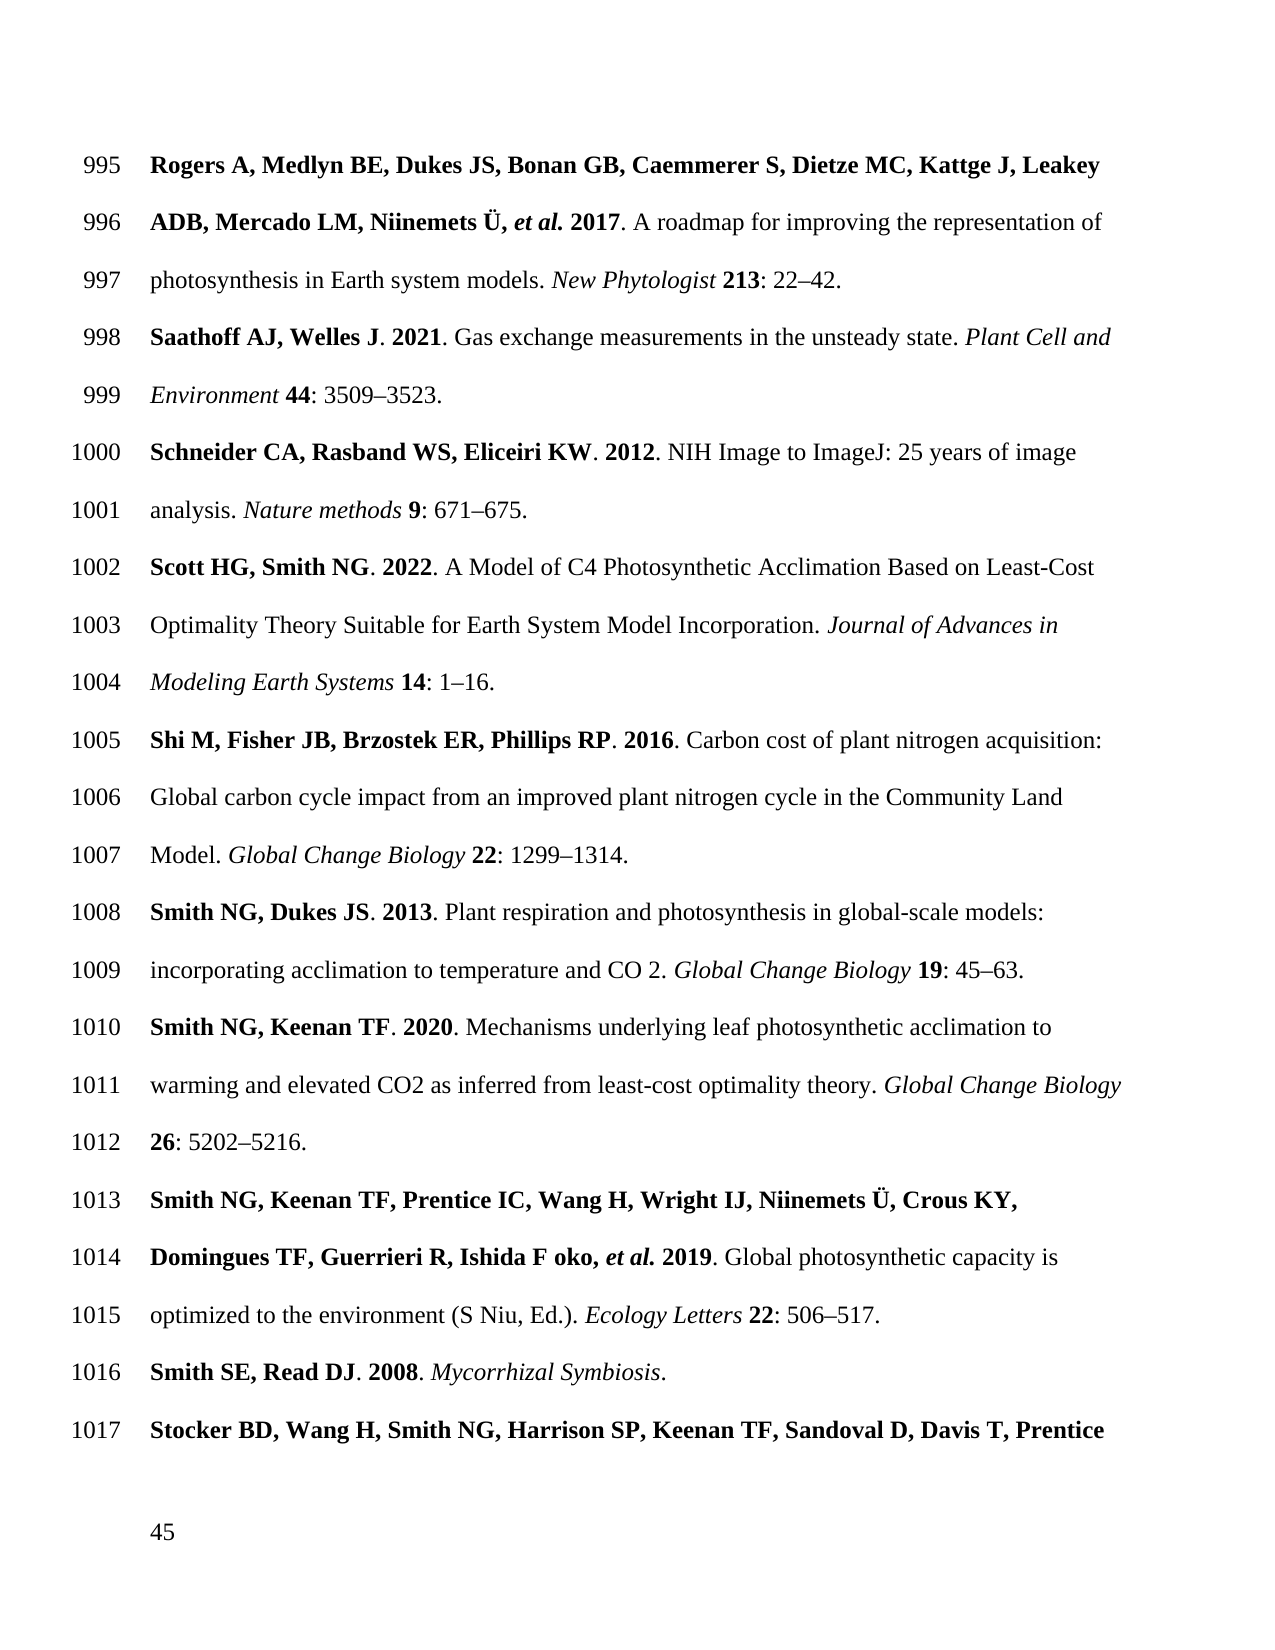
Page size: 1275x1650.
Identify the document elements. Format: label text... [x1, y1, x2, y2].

text Shi M, Fisher JB, Brzostek ER, Phillips RP. 2016. Carbon cost of plant nitrogen acquisition: Global carbon cycle impact from an improved plant nitrogen cycle in the Community Land Model. Global Change Biology 22: 1299–1314. [150, 725, 1125, 869]
text Smith NG, Dukes JS. 2013. Plant respiration and photosynthesis in global-scale models: incorporating acclimation to temperature and CO 2. Global Change Biology 19: 45–63. [150, 897, 1125, 984]
text Smith NG, Keenan TF. 2020. Mechanisms underlying leaf photosynthetic acclimation to warming and elevated CO2 as inferred from least‐cost optimality theory. Global Change Biology 26: 5202–5216. [150, 1012, 1125, 1156]
text Smith NG, Keenan TF, Prentice IC, Wang H, Wright IJ, Niinemets Ü, Crous KY, Domingues TF, Guerrieri R, Ishida F oko, et al. 2019. Global photosynthetic capacity is optimized to the environment (S Niu, Ed.). Ecology Letters 22: 506–517. [150, 1185, 1125, 1329]
text Schneider CA, Rasband WS, Eliceiri KW. 2012. NIH Image to ImageJ: 25 years of image analysis. Nature methods 9: 671–675. [150, 437, 1125, 524]
text Scott HG, Smith NG. 2022. A Model of C4 Photosynthetic Acclimation Based on Least-Cost Optimality Theory Suitable for Earth System Model Incorporation. Journal of Advances in Modeling Earth Systems 14: 1–16. [150, 552, 1125, 696]
text Saathoff AJ, Welles J. 2021. Gas exchange measurements in the unsteady state. Plant Cell and Environment 44: 3509–3523. [150, 322, 1125, 409]
text Smith SE, Read DJ. 2008. Mycorrhizal Symbiosis. [150, 1357, 1125, 1386]
text Rogers A, Medlyn BE, Dukes JS, Bonan GB, Caemmerer S, Dietze MC, Kattge J, Leakey ADB, Mercado LM, Niinemets Ü, et al. 2017. A roadmap for improving the representation of photosynthesis in Earth system models. New Phytologist 213: 22–42. [150, 150, 1125, 294]
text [150, 1415, 1125, 1444]
